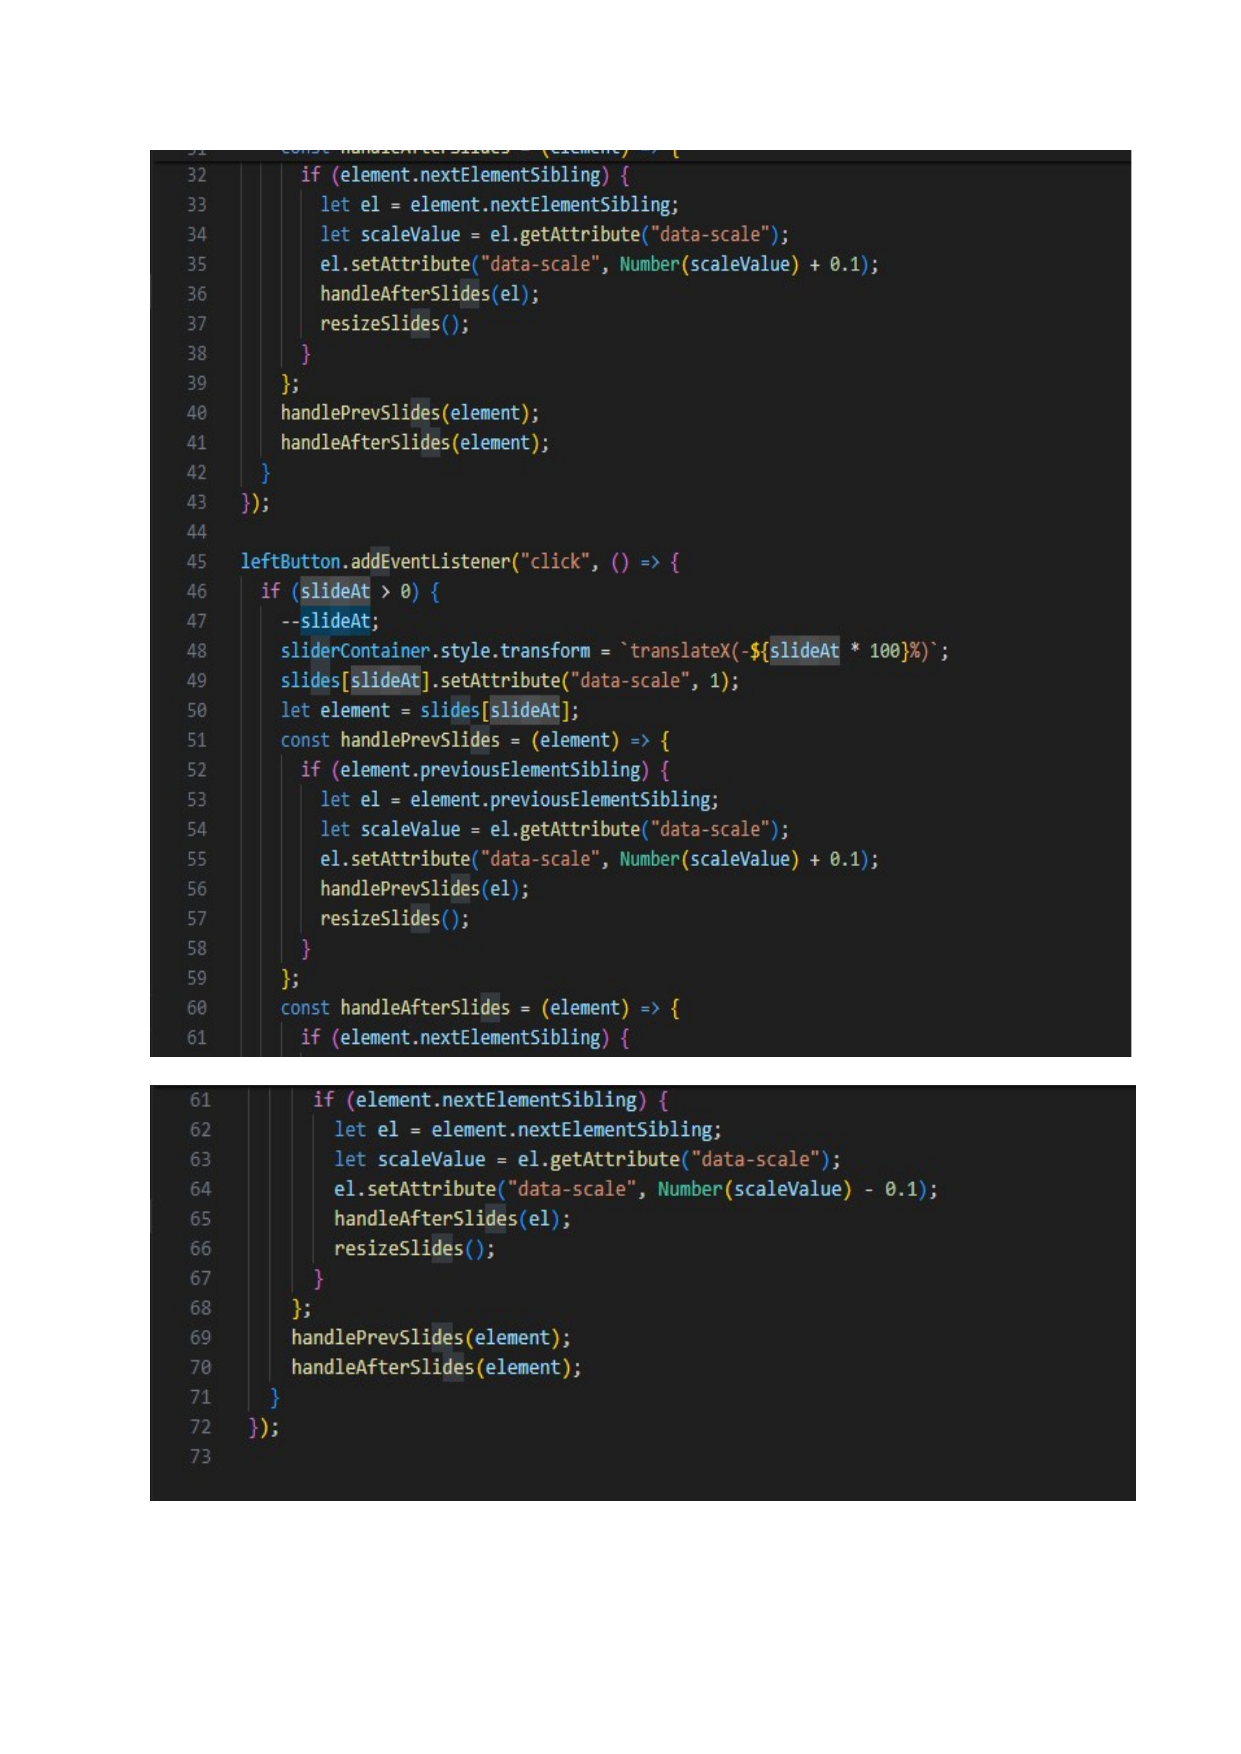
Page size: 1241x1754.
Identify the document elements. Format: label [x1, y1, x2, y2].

picture [150, 1085, 1136, 1501]
picture [150, 150, 1132, 1057]
